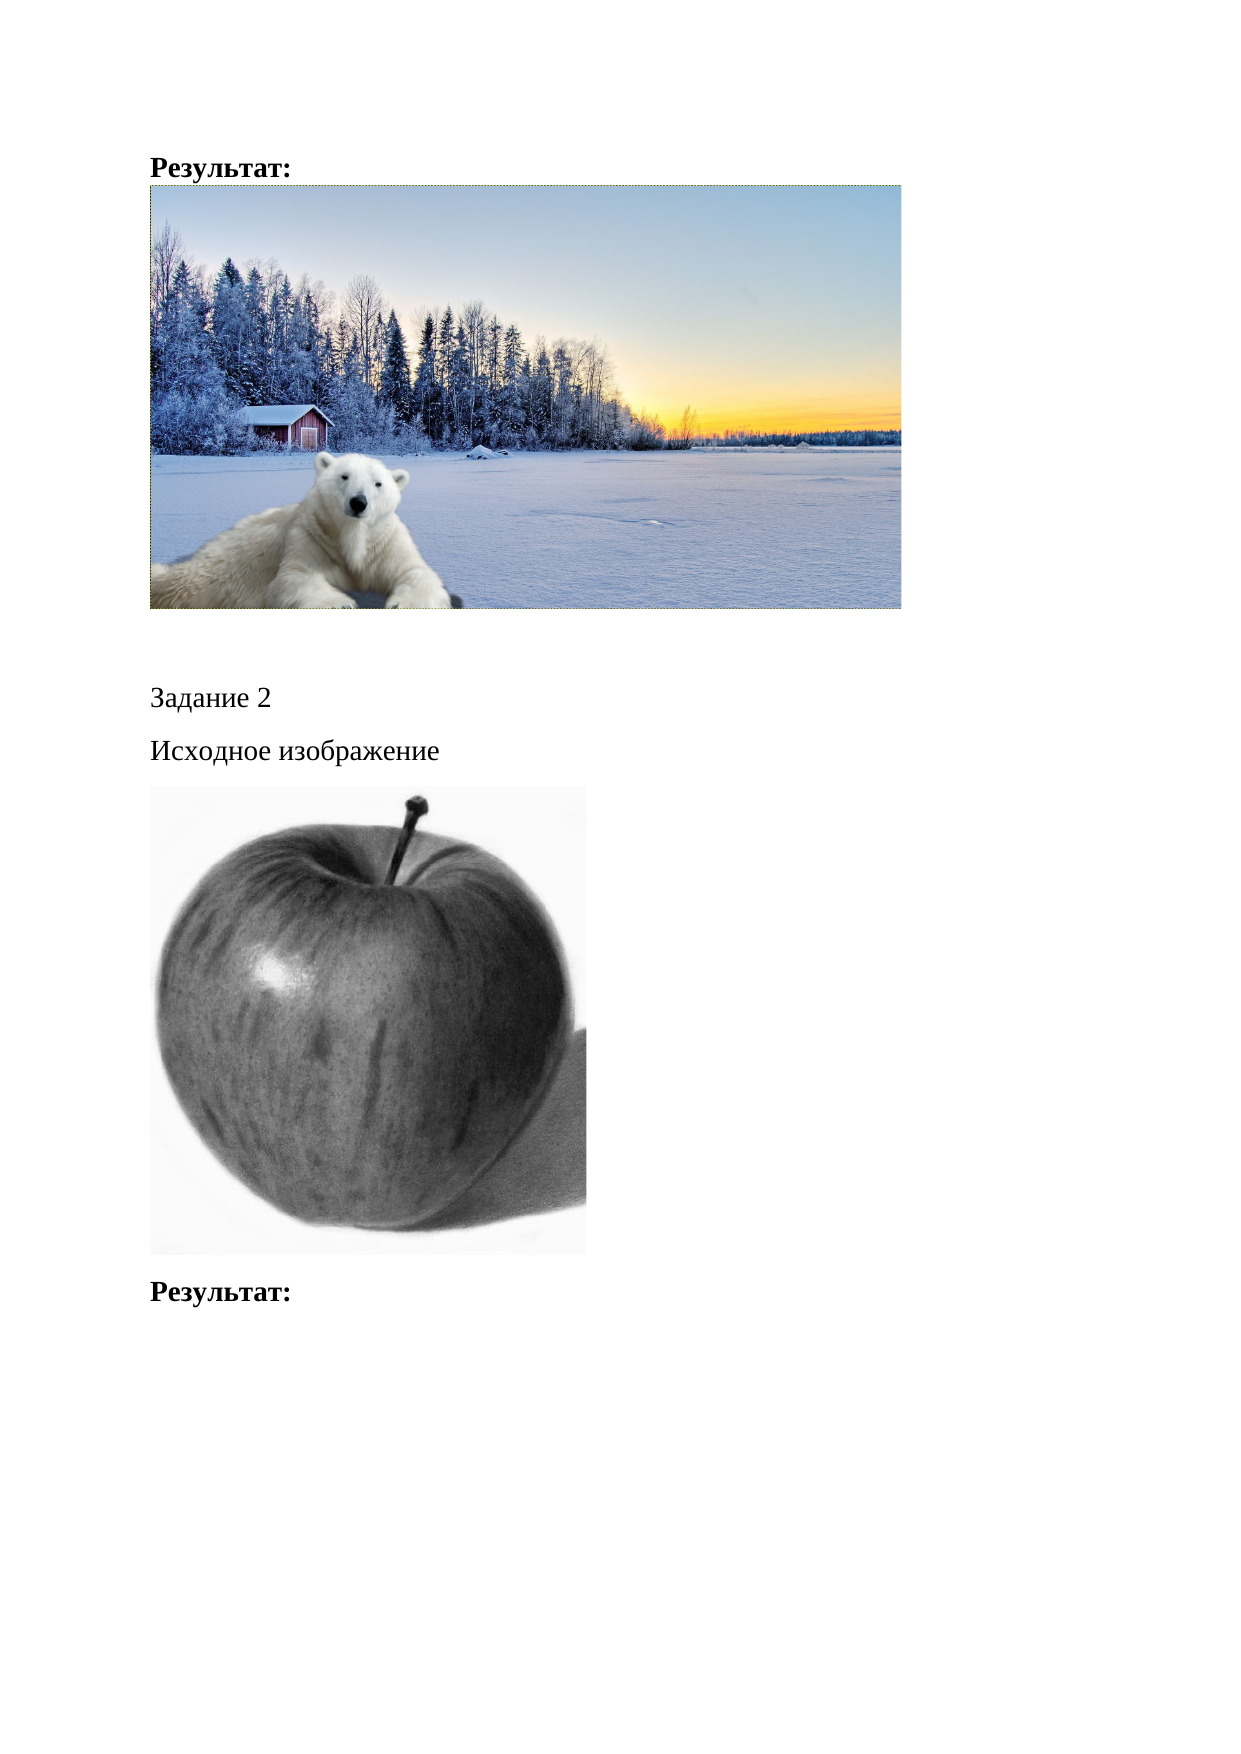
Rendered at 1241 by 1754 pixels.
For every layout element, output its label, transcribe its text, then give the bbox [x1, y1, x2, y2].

picture [150, 786, 587, 1255]
text Исходное изображение [150, 733, 1090, 767]
text Результат: [150, 1274, 1090, 1307]
text Задание 2 [150, 680, 1090, 714]
picture [150, 185, 902, 609]
